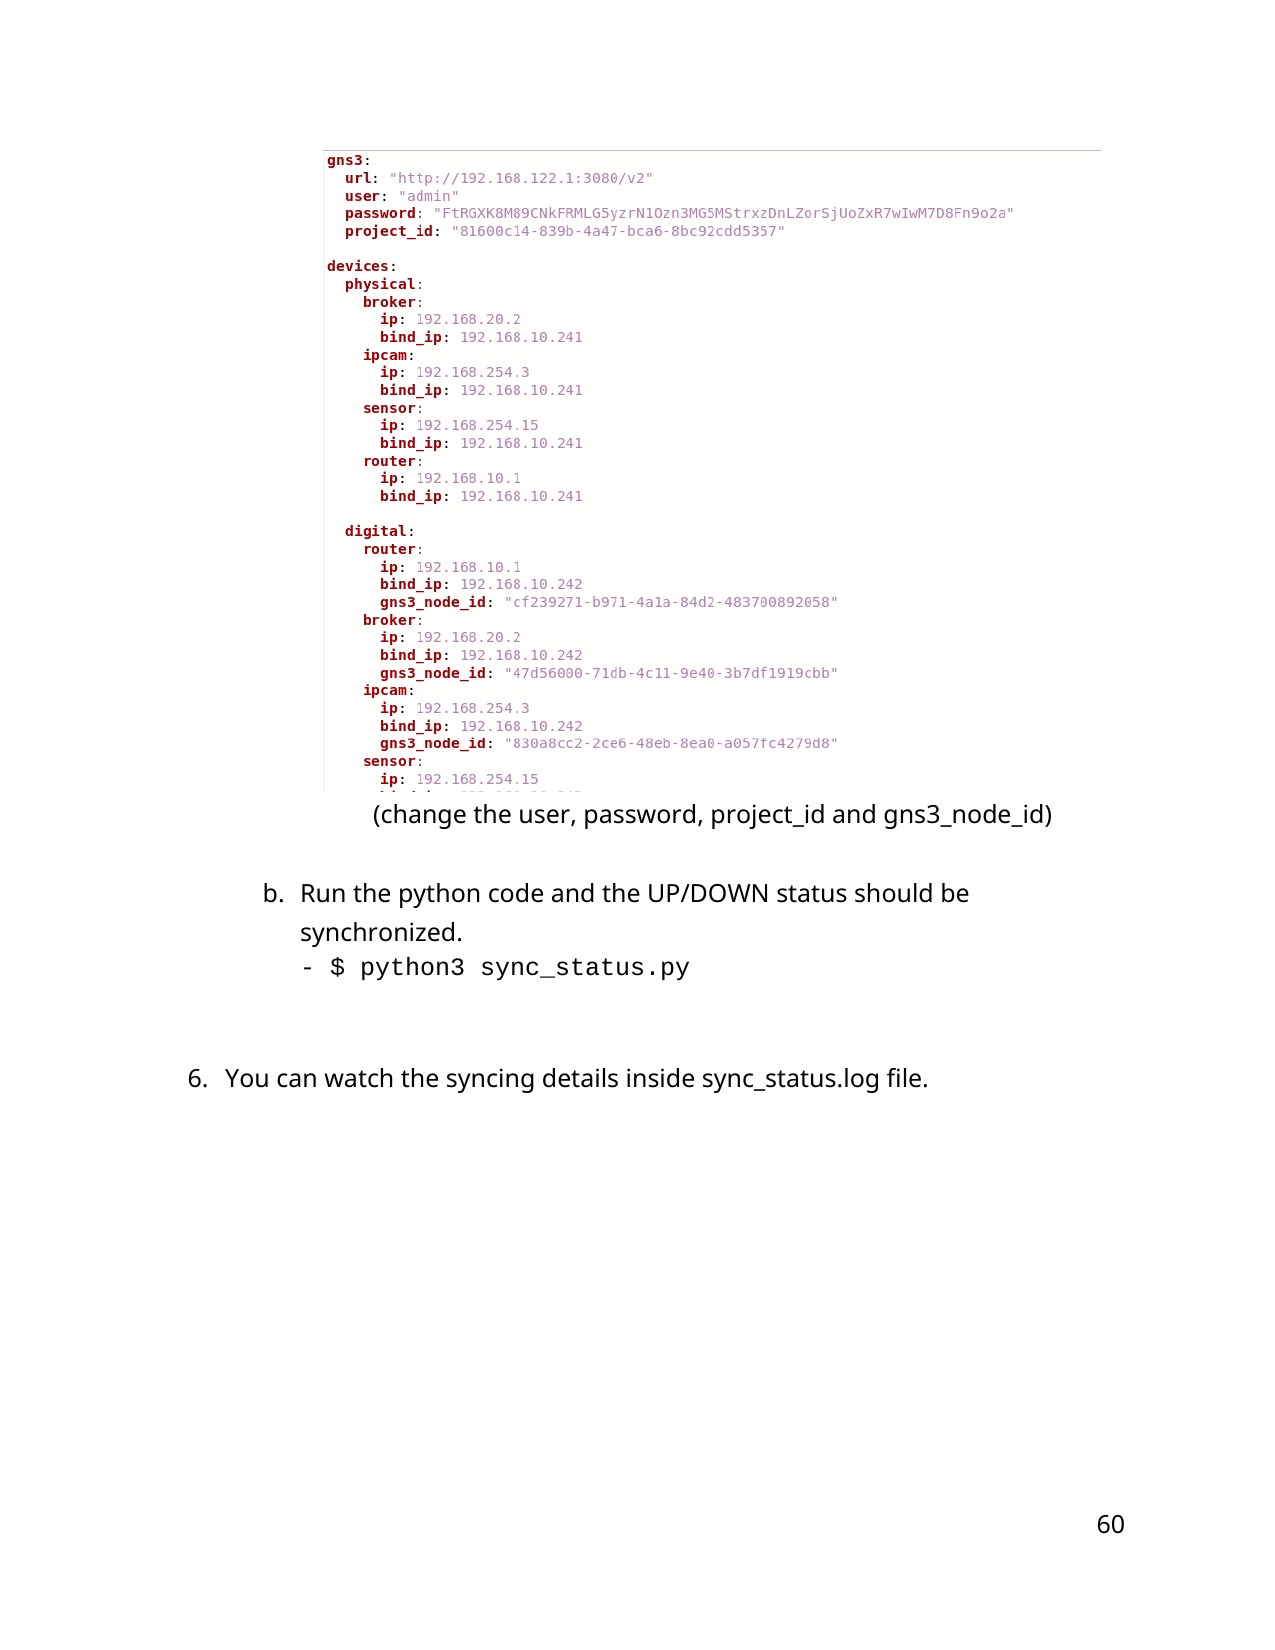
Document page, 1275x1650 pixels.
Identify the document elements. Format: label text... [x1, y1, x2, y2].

picture [323, 150, 1102, 792]
list (change the user, password, project_id and gns3_node_id) [300, 797, 1125, 831]
list - $ python3 sync_status.py [300, 954, 1125, 983]
list You can watch the syncing details inside sync_status.log file. [187, 1060, 1125, 1094]
list Run the python code and the UP/DOWN status should be synchronized. [262, 876, 1125, 949]
